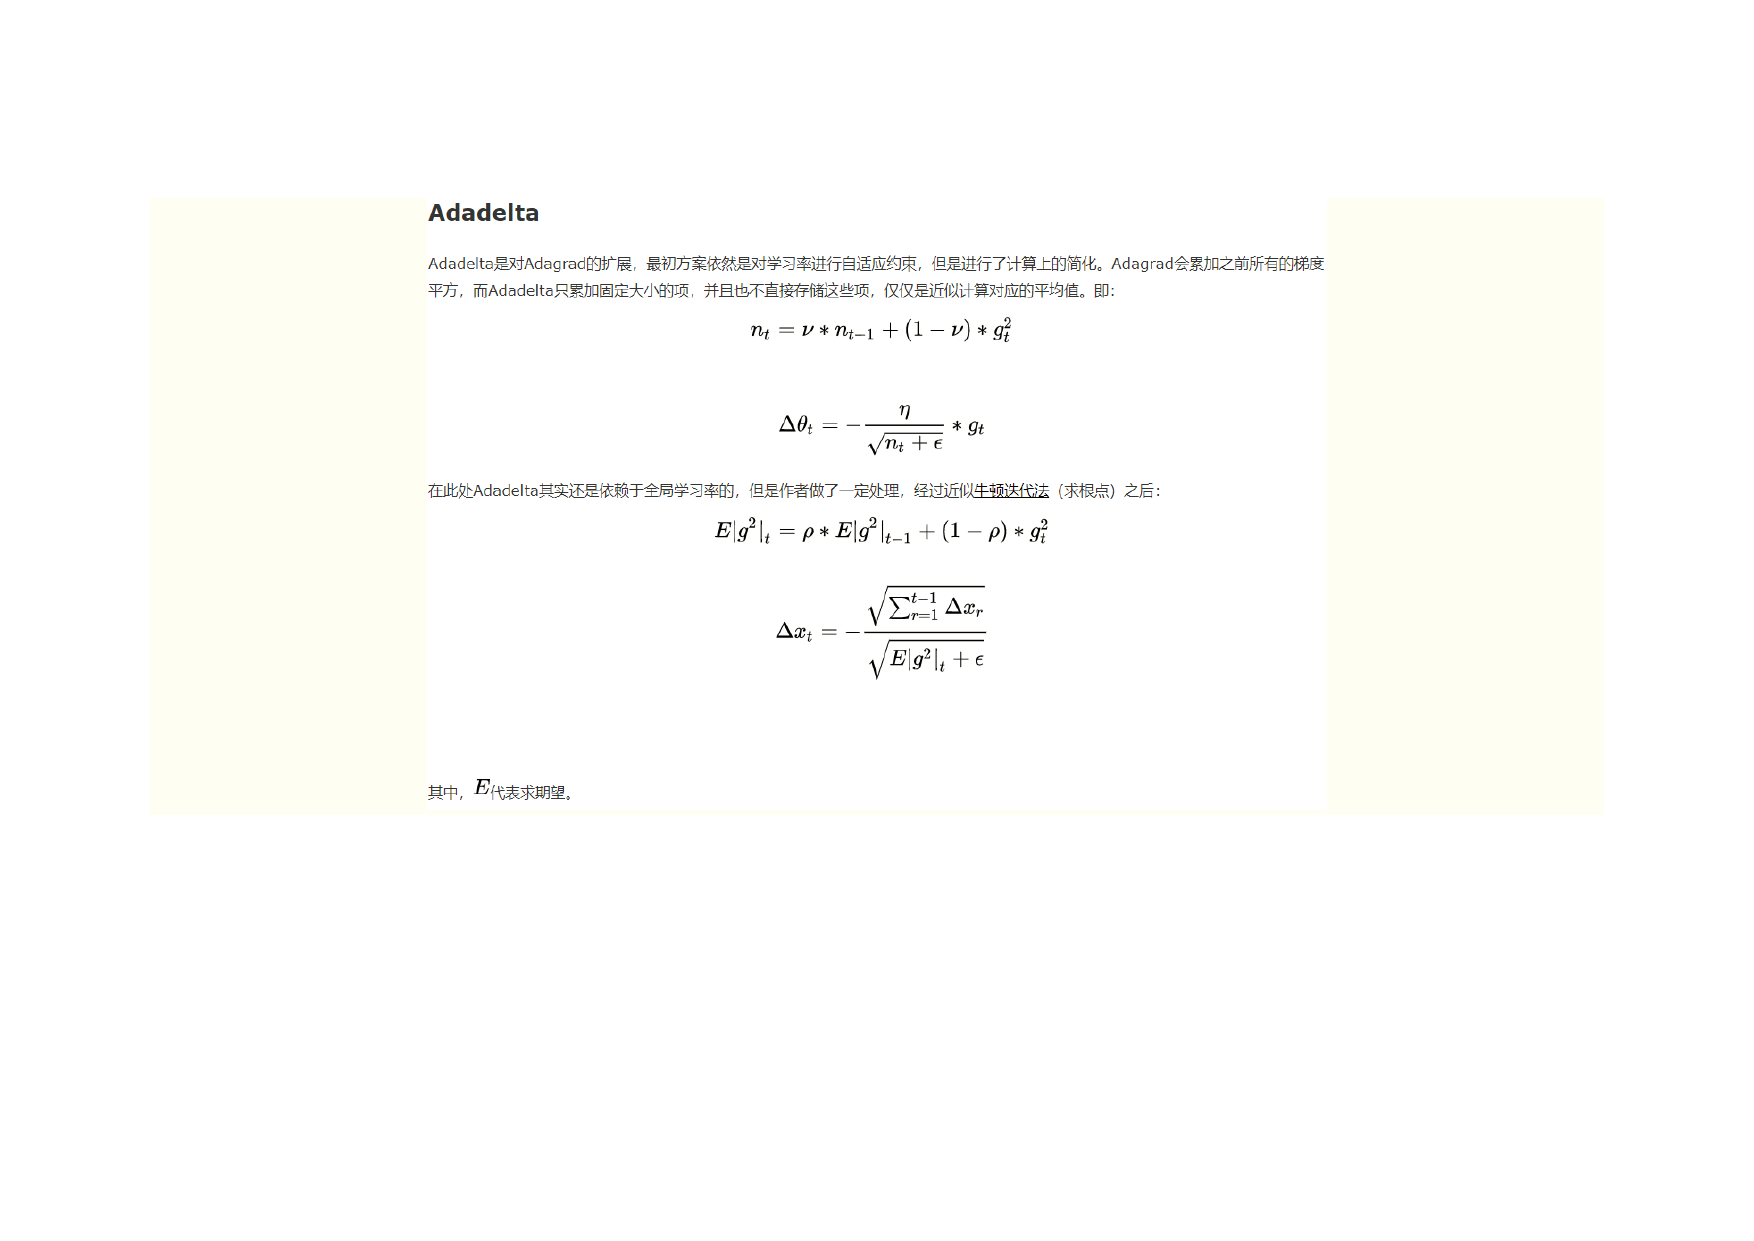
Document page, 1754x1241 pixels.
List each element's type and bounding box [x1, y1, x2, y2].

picture [427, 197, 1327, 810]
